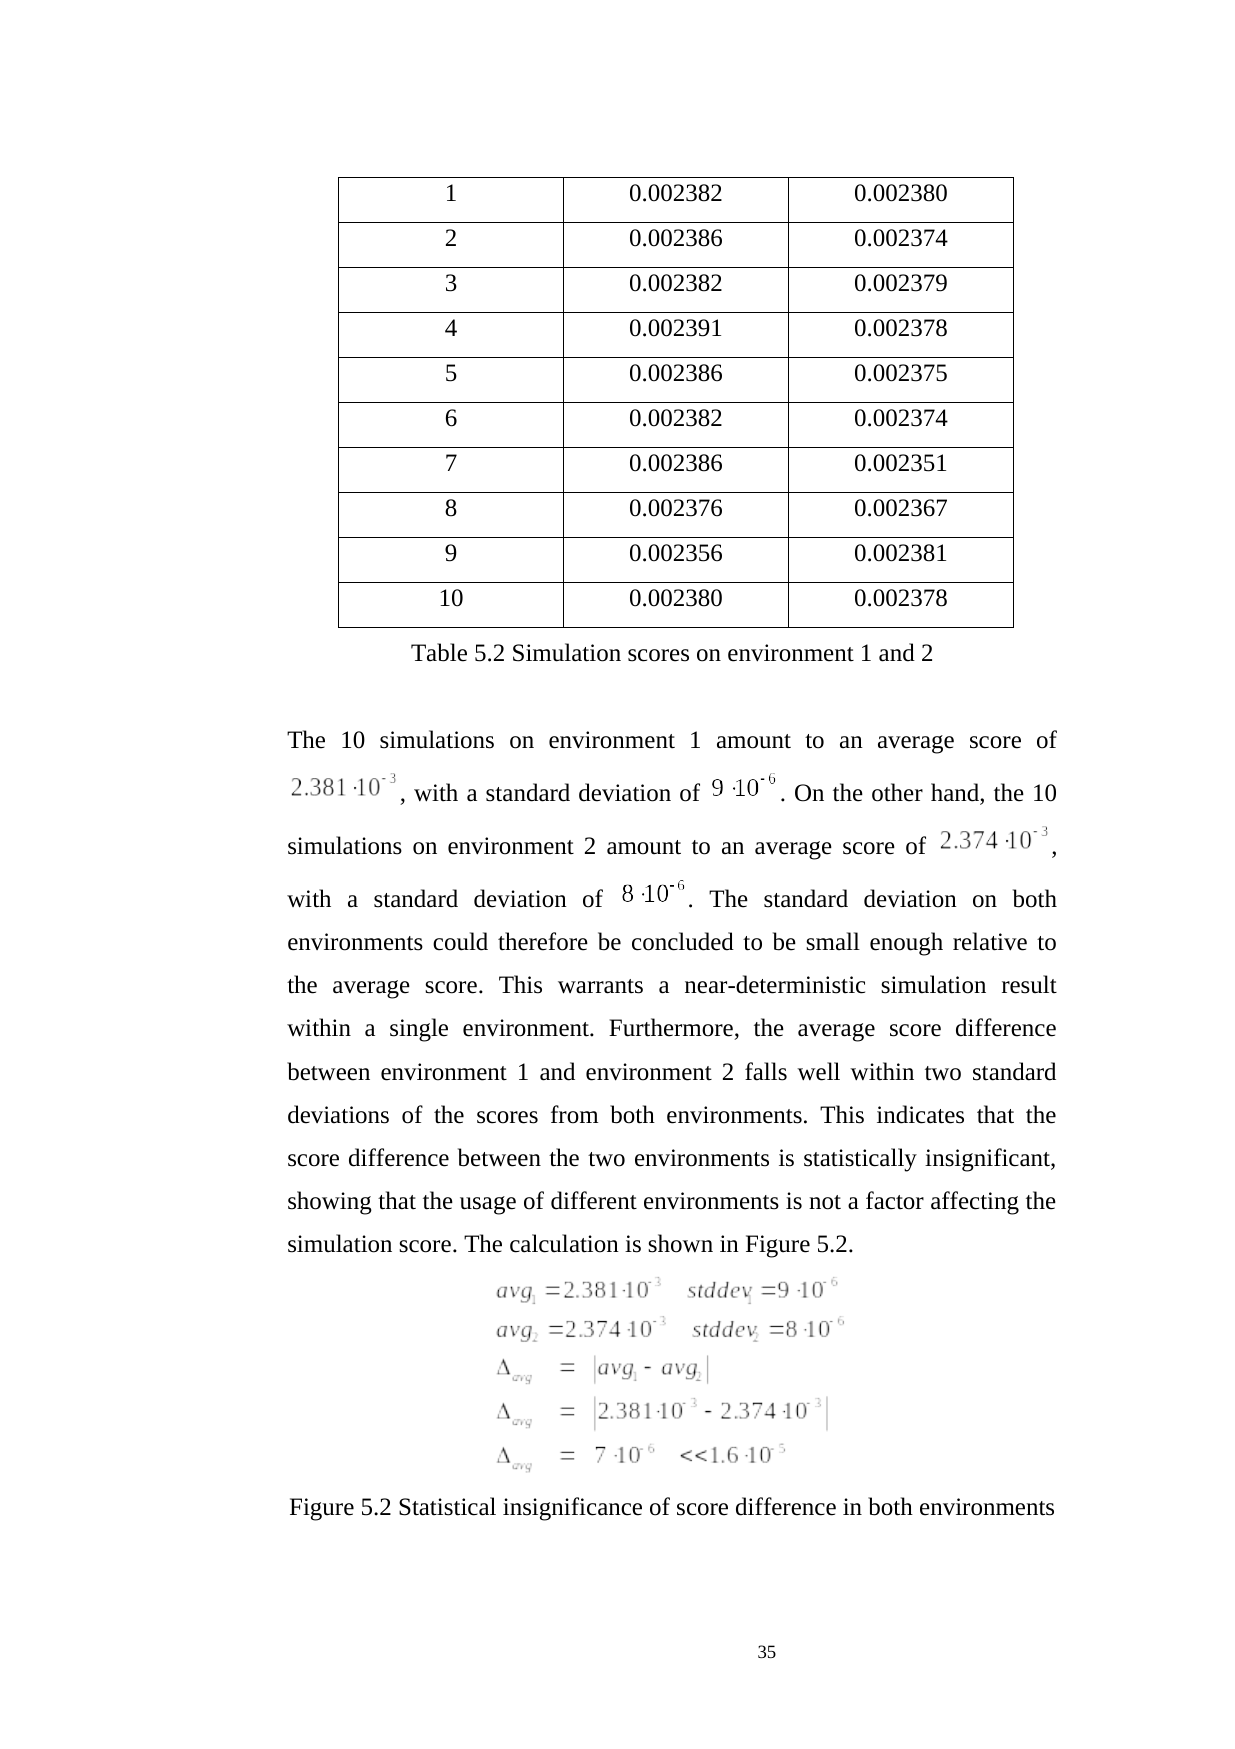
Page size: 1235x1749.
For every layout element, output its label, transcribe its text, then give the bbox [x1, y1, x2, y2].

table_cell 0.002386 [564, 448, 788, 492]
table_cell 0.002376 [564, 493, 788, 537]
table_cell 2 [339, 223, 563, 267]
table_cell 10 [339, 583, 563, 627]
table_cell 0.002374 [789, 223, 1013, 267]
text The 10 simulations on environment 1 amount to an average score of , with a standard deviation of . On the other hand, the 10 simulations on environment 2 amount to an average score of , with a standard deviation of . The standard deviation on both environments could therefore be concluded to be small enough relative to the average score. This warrants a near-deterministic simulation result within a single environment. Furthermore, the average score difference between environment 1 and environment 2 falls well within two standard deviations of the scores from both environments. This indicates that the score difference between the two environments is statistically insignificant, showing that the usage of different environments is not a factor affecting the simulation score. The calculation is shown in Figure 5.2. [287, 725, 1057, 1258]
table_cell 0.002356 [564, 538, 788, 582]
table_cell 5 [339, 358, 563, 402]
table_cell 0.002367 [789, 493, 1013, 537]
table_cell 0.002351 [789, 448, 1013, 492]
table_cell 0.002381 [789, 538, 1013, 582]
table_cell 8 [339, 493, 563, 537]
table_cell 0.002386 [564, 223, 788, 267]
table_cell 0.002391 [564, 313, 788, 357]
table_cell 0.002386 [564, 358, 788, 402]
table_cell 0.002382 [564, 178, 788, 222]
table_cell 9 [339, 538, 563, 582]
table_cell 1 [339, 178, 563, 222]
table_cell 4 [339, 313, 563, 357]
table_cell 0.002380 [789, 178, 1013, 222]
table_cell 0.002379 [789, 268, 1013, 312]
table_cell 0.002378 [789, 583, 1013, 627]
table_cell 0.002378 [789, 313, 1013, 357]
table_cell 0.002374 [789, 403, 1013, 447]
text Table 5.2 Simulation scores on environment 1 and 2 [287, 638, 1057, 667]
text Figure 5.2 Statistical insignificance of score difference in both environments [287, 1492, 1057, 1520]
table_cell 3 [339, 268, 563, 312]
table_cell 0.002382 [564, 403, 788, 447]
table_cell 0.002380 [564, 583, 788, 627]
table_cell 0.002375 [789, 358, 1013, 402]
table_cell 0.002382 [564, 268, 788, 312]
table_cell 7 [339, 448, 563, 492]
table_cell 6 [339, 403, 563, 447]
